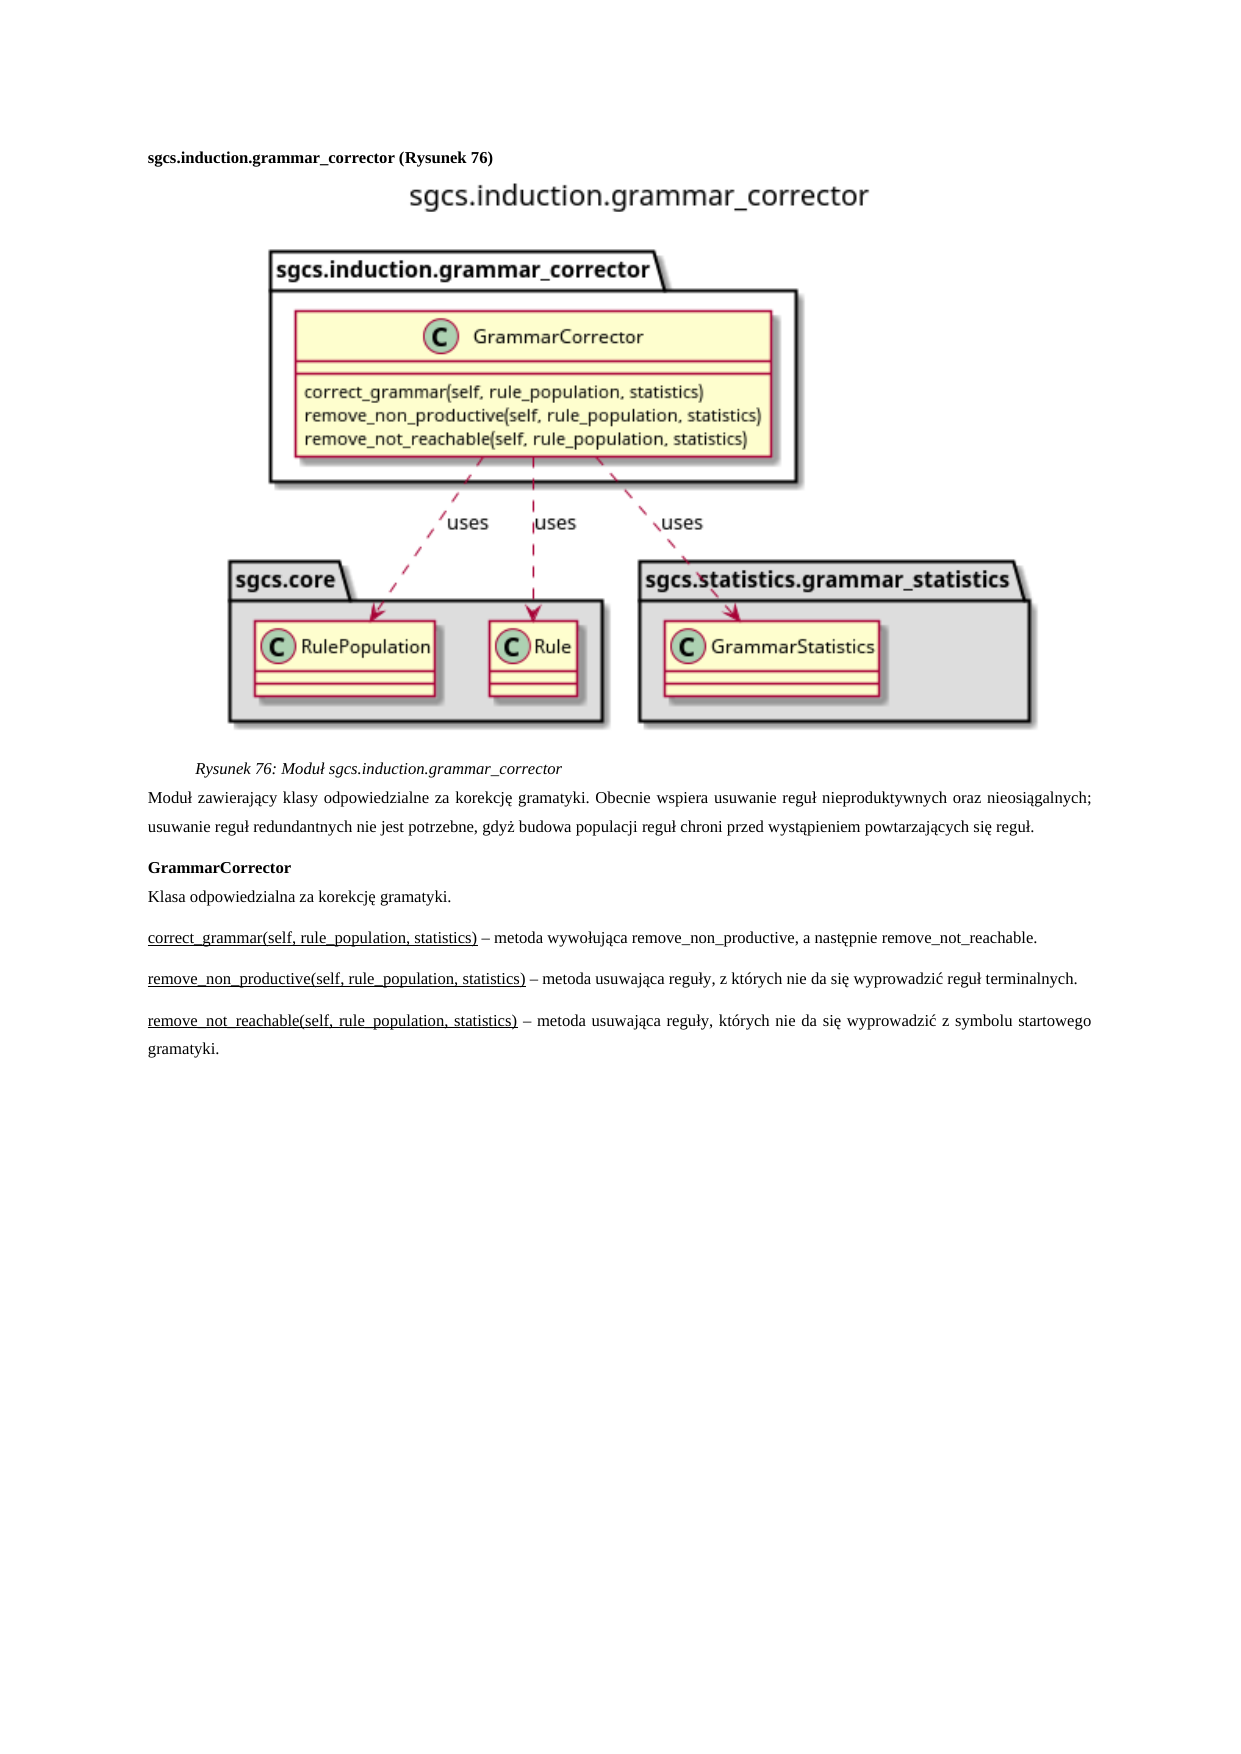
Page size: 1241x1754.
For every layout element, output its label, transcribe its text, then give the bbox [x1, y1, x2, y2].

text sgcs.induction.grammar_corrector (Rysunek 76) [148, 148, 1093, 167]
text Klasa odpowiedzialna za korekcję gramatyki. [148, 887, 1093, 906]
text remove_non_productive(self, rule_population, statistics) – metoda usuwająca reguły, z których nie da się wyprowadzić reguł terminalnych. [148, 969, 1093, 988]
text GrammarCorrector [148, 858, 1093, 877]
text correct_grammar(self, rule_population, statistics) – metoda wywołująca remove_non_productive, a następnie remove_not_reachable. [148, 928, 1093, 947]
picture [195, 176, 1045, 738]
text remove_not_reachable(self, rule_population, statistics) – metoda usuwająca reguły, których nie da się wyprowadzić z symbolu startowego gramatyki. [148, 1010, 1093, 1058]
